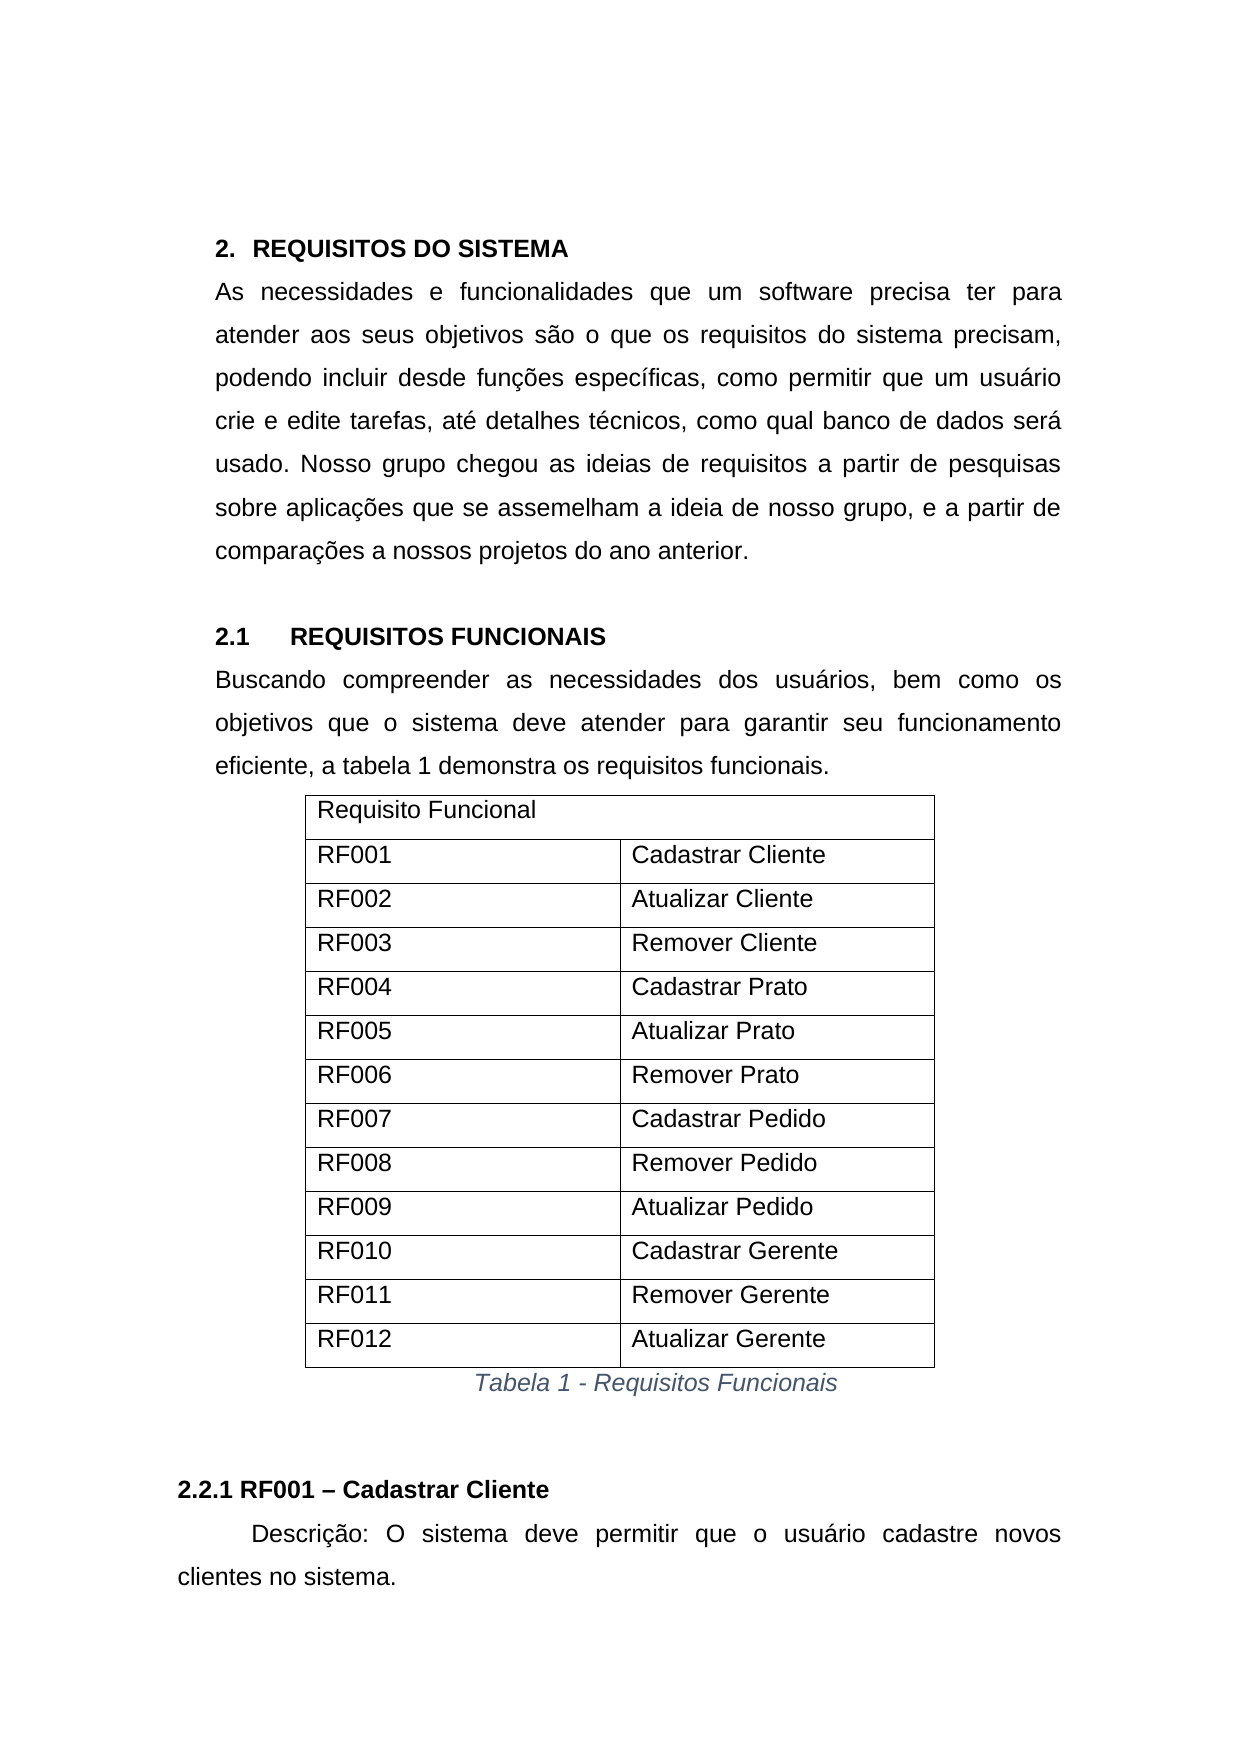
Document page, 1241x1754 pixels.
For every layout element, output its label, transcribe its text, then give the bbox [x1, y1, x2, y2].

table_cell Atualizar Gerente [621, 1324, 934, 1367]
table_cell Atualizar Pedido [621, 1192, 934, 1235]
list REQUISITOS DO SISTEMA [215, 234, 1063, 263]
table_cell Atualizar Cliente [621, 884, 934, 927]
table_cell RF009 [306, 1192, 620, 1235]
table_cell Cadastrar Gerente [621, 1236, 934, 1279]
table_cell Cadastrar Cliente [621, 840, 934, 883]
table_cell RF012 [306, 1324, 620, 1367]
text Tabela 1 - Requisitos Funcionais [177, 1368, 1063, 1397]
table_cell Cadastrar Pedido [621, 1104, 934, 1147]
table_cell RF003 [306, 928, 620, 971]
table_cell RF002 [306, 884, 620, 927]
table_header Requisito Funcional [306, 796, 934, 838]
table_cell Remover Gerente [621, 1280, 934, 1323]
table_cell RF007 [306, 1104, 620, 1147]
table_cell RF001 [306, 840, 620, 883]
table_cell RF010 [306, 1236, 620, 1279]
list REQUISITOS FUNCIONAIS [215, 622, 1063, 651]
table_cell RF011 [306, 1280, 620, 1323]
table_cell Remover Cliente [621, 928, 934, 971]
table_cell RF008 [306, 1148, 620, 1191]
table_cell Cadastrar Prato [621, 972, 934, 1015]
table_cell Remover Prato [621, 1060, 934, 1103]
text Buscando compreender as necessidades dos usuários, bem como os objetivos que o sistema deve atender para garantir seu funcionamento eficiente, a tabela 1 demonstra os requisitos funcionais. [215, 665, 1063, 780]
table_cell RF005 [306, 1016, 620, 1059]
table_cell Remover Pedido [621, 1148, 934, 1191]
text As necessidades e funcionalidades que um software precisa ter para atender aos seus objetivos são o que os requisitos do sistema precisam, podendo incluir desde funções específicas, como permitir que um usuário crie e edite tarefas, até detalhes técnicos, como qual banco de dados será usado. Nosso grupo chegou as ideias de requisitos a partir de pesquisas sobre aplicações que se assemelham a ideia de nosso grupo, e a partir de comparações a nossos projetos do ano anterior. [215, 277, 1063, 564]
table_cell RF006 [306, 1060, 620, 1103]
table_cell Atualizar Prato [621, 1016, 934, 1059]
table_cell RF004 [306, 972, 620, 1015]
text 2.2.1 RF001 – Cadastrar Cliente [177, 1475, 1063, 1504]
text Descrição: O sistema deve permitir que o usuário cadastre novos clientes no sistema. [177, 1518, 1063, 1590]
